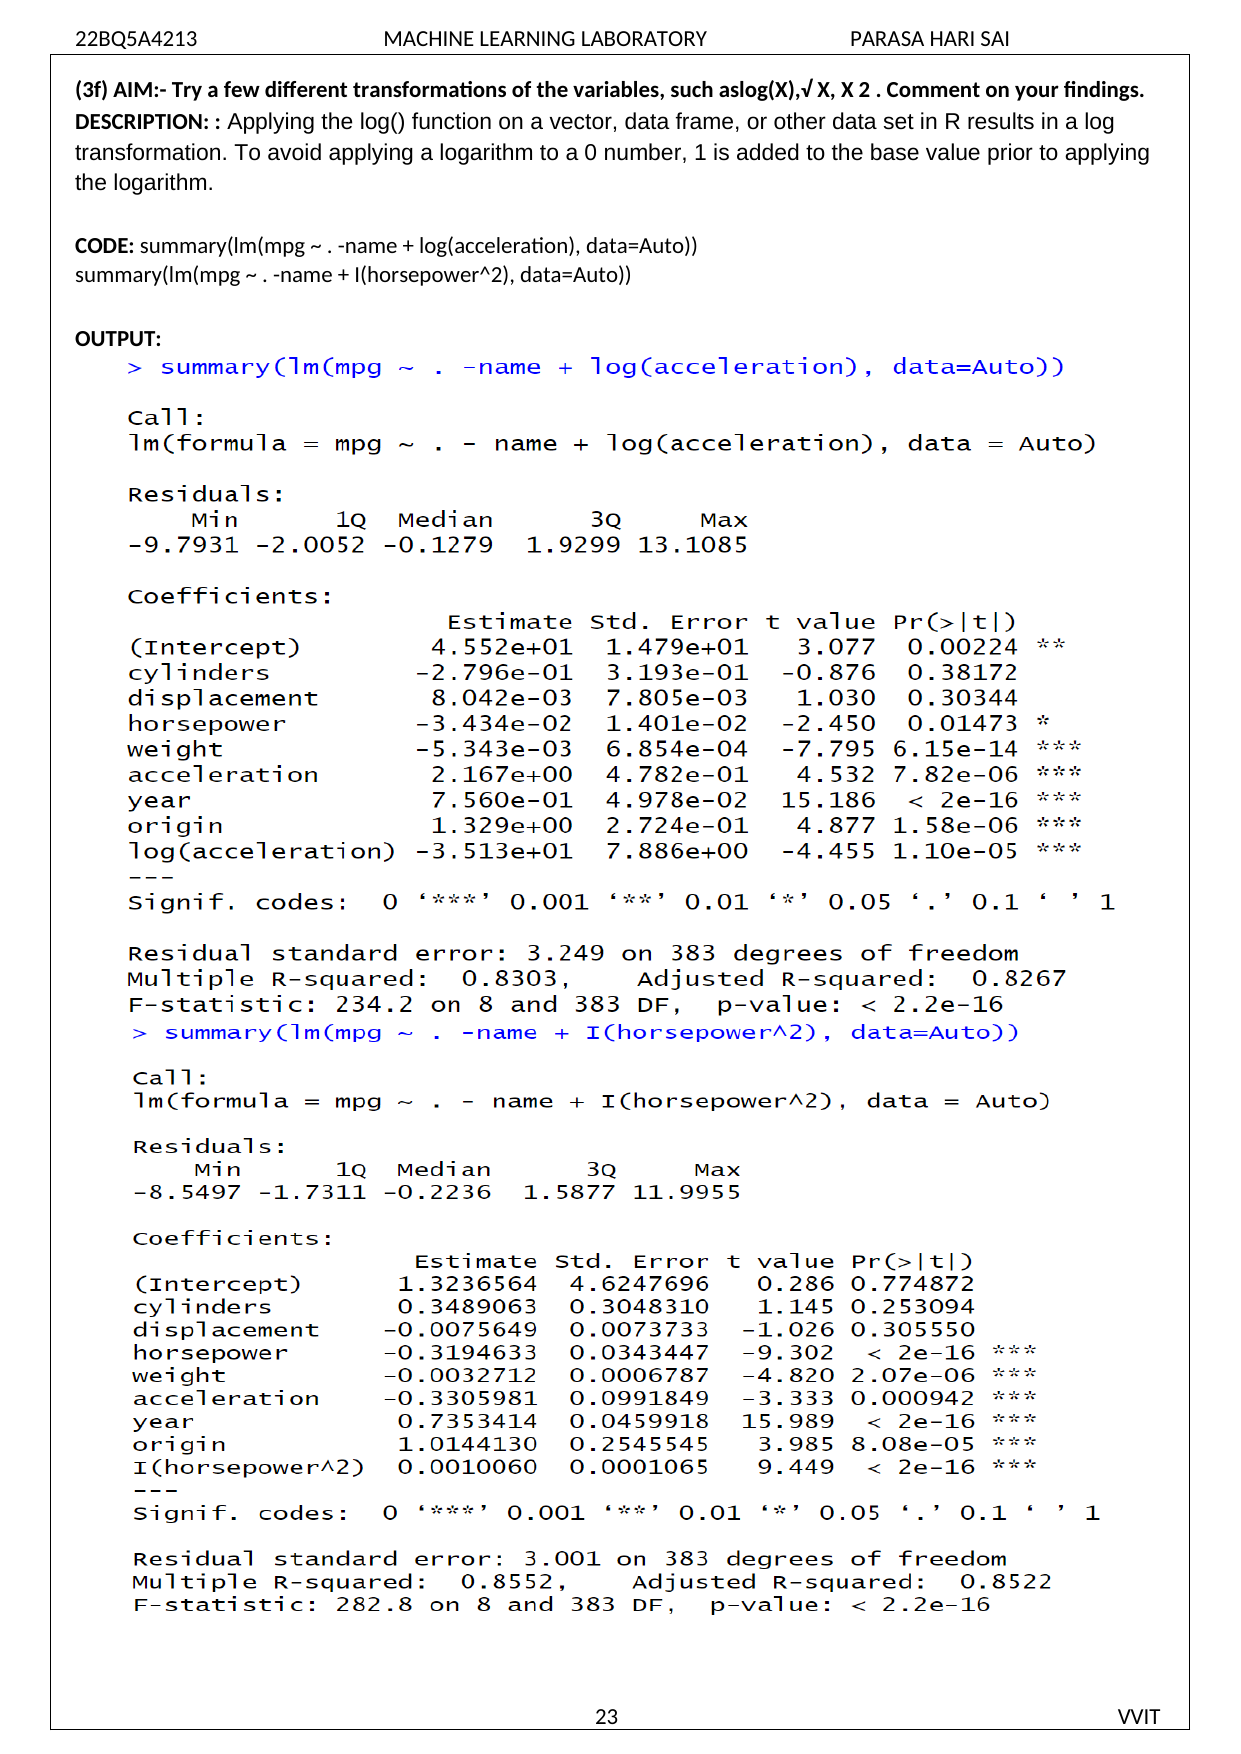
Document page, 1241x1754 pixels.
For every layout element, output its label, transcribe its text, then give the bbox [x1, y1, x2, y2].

text summary(lm(mpg ~ . -name + I(horsepower^2), data=Auto)) [75, 260, 1165, 288]
text (3f) AIM:- Try a few different transformations of the variables, such aslog(X),√ X, X 2 . Comment on your findings. [75, 75, 1165, 103]
picture [124, 1019, 1116, 1626]
picture [121, 356, 1119, 1016]
text CODE: summary(lm(mpg ~ . -name + log(acceleration), data=Auto)) [75, 232, 1165, 260]
text DESCRIPTION: : Applying the log() function on a vector, data frame, or other data set in R results in a log transformation. To avoid applying a logarithm to a 0 number, 1 is added to the base value prior to applying the logarithm. [75, 107, 1165, 196]
text OUTPUT: [75, 324, 1165, 352]
